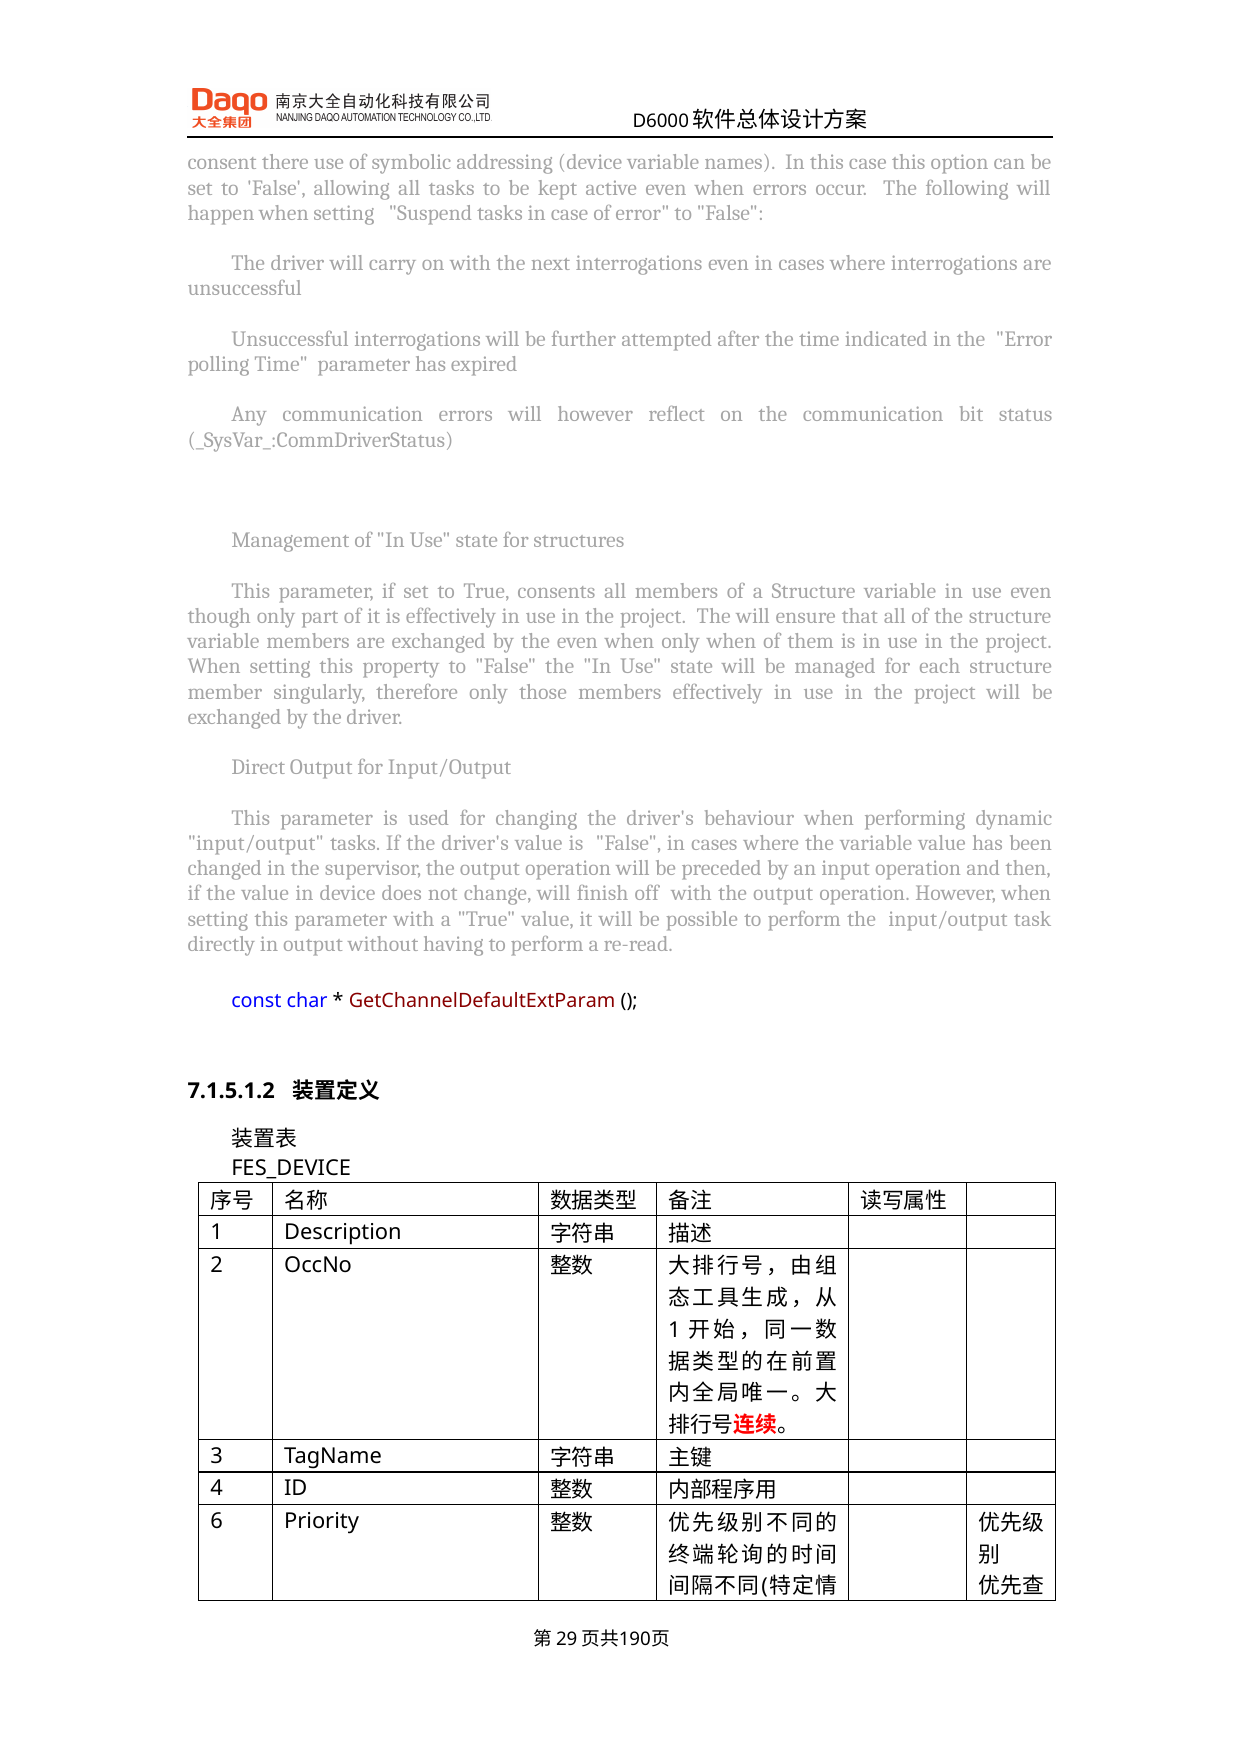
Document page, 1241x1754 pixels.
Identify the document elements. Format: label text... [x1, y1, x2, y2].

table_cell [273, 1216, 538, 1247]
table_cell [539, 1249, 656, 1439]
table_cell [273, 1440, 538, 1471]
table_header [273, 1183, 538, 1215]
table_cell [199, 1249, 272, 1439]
text Any communication errors will however reflect on the communication bit status (_SysVar_:CommDriverStatus) [187, 402, 1053, 452]
text Direct Output for Input/Output [187, 755, 1053, 780]
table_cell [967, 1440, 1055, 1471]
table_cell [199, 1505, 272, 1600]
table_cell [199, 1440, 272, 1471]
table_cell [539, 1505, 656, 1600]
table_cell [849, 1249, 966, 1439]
picture [187, 88, 492, 128]
text Unsuccessful interrogations will be further attempted after the time indicated in the "Error polling Time" parameter has expired [187, 326, 1053, 377]
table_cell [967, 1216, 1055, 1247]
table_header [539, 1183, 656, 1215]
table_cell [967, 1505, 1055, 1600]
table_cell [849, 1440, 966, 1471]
text Management of "In Use" state for structures [187, 528, 1053, 553]
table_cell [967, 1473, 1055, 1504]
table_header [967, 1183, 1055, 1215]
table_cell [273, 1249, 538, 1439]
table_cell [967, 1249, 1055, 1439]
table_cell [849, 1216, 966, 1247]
text This parameter, if set to True, consents all members of a Structure variable in use even though only part of it is effectively in use in the project. The will ensure that all of the structure variable members are exchanged by the even when only when of them is in use in the project. When setting this property to "False" the "In Use" state will be managed for each structure member singularly, therefore only those members effectively in use in the project will be exchanged by the driver. [187, 578, 1053, 730]
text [187, 150, 1053, 226]
text The driver will carry on with the next interrogations even in cases where interrogations are unsuccessful [187, 251, 1053, 301]
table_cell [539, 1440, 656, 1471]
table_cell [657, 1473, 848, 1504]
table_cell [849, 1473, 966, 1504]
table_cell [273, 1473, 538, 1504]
subtitle 装置定义 [187, 1073, 1053, 1105]
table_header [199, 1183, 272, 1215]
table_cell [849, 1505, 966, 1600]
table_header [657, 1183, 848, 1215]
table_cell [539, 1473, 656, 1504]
text FES_DEVICE [187, 1152, 1053, 1182]
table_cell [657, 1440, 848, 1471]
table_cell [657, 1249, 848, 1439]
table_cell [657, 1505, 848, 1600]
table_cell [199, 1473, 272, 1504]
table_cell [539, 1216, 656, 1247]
text This parameter is used for changing the driver's behaviour when performing dynamic "input/output" tasks. If the driver's value is "False", in cases where the variable value has been changed in the supervisor, the output operation will be preceded by an input operation and then, if the value in device does not change, will finish off with the output operation. However, when setting this parameter with a "True" value, it will be possible to perform the input/output task directly in output without having to perform a re-read. [187, 805, 1053, 957]
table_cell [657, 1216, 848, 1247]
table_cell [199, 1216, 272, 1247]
text const char * GetChannelDefaultExtParam (); [187, 986, 1053, 1013]
text 装置表 [187, 1121, 1053, 1152]
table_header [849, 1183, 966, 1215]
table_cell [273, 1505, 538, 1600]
